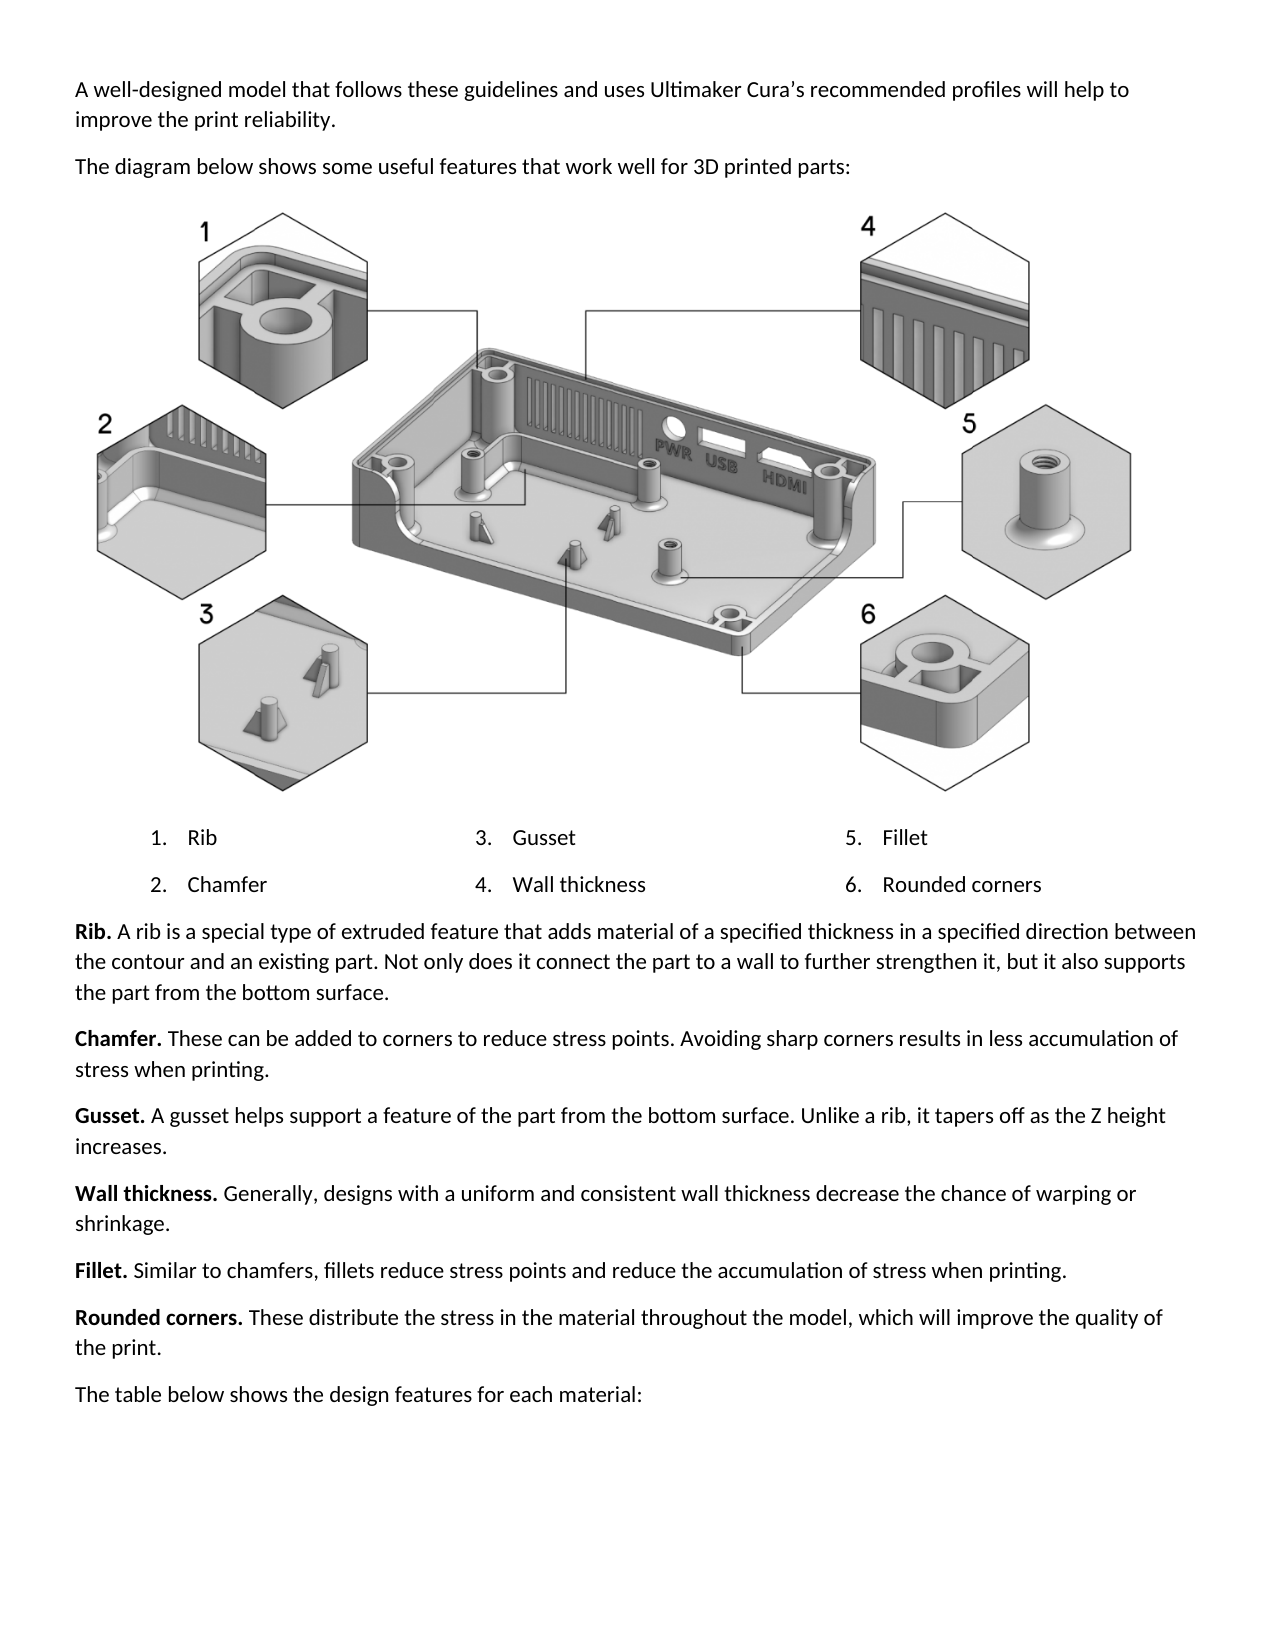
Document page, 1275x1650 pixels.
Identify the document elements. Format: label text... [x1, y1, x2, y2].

text Gusset. A gusset helps support a feature of the part from the bottom surface. Unlike a rib, it tapers off as the Z height increases. [75, 1102, 1200, 1160]
text Wall thickness. Generally, designs with a uniform and consistent wall thickness decrease the chance of warping or shrinkage. [75, 1179, 1200, 1237]
text The diagram below shows some useful features that work well for 3D printed parts: [75, 152, 1200, 180]
list Wall thickness [475, 870, 800, 898]
list Fillet [845, 823, 1200, 851]
text Chamfer. These can be added to corners to reduce stress points. Avoiding sharp corners results in less accumulation of stress when printing. [75, 1024, 1200, 1083]
list Gusset [475, 823, 800, 851]
text Rounded corners. These distribute the stress in the material throughout the model, which will improve the quality of the print. [75, 1303, 1200, 1361]
list Chamfer [150, 870, 400, 898]
text Rib. A rib is a special type of extruded feature that adds material of a specified thickness in a specified direction between the contour and an existing part. Not only does it connect the part to a wall to further strengthen it, but it also supports the part from the bottom surface. [75, 917, 1200, 1006]
picture [75, 198, 1152, 805]
list Rib [150, 823, 400, 851]
text A well-designed model that follows these guidelines and uses Ultimaker Cura’s recommended profiles will help to improve the print reliability. [75, 75, 1200, 133]
text Fillet. Similar to chamfers, fillets reduce stress points and reduce the accumulation of stress when printing. [75, 1256, 1200, 1284]
text The table below shows the design features for each material: [75, 1380, 1200, 1408]
list Rounded corners [845, 870, 1200, 898]
